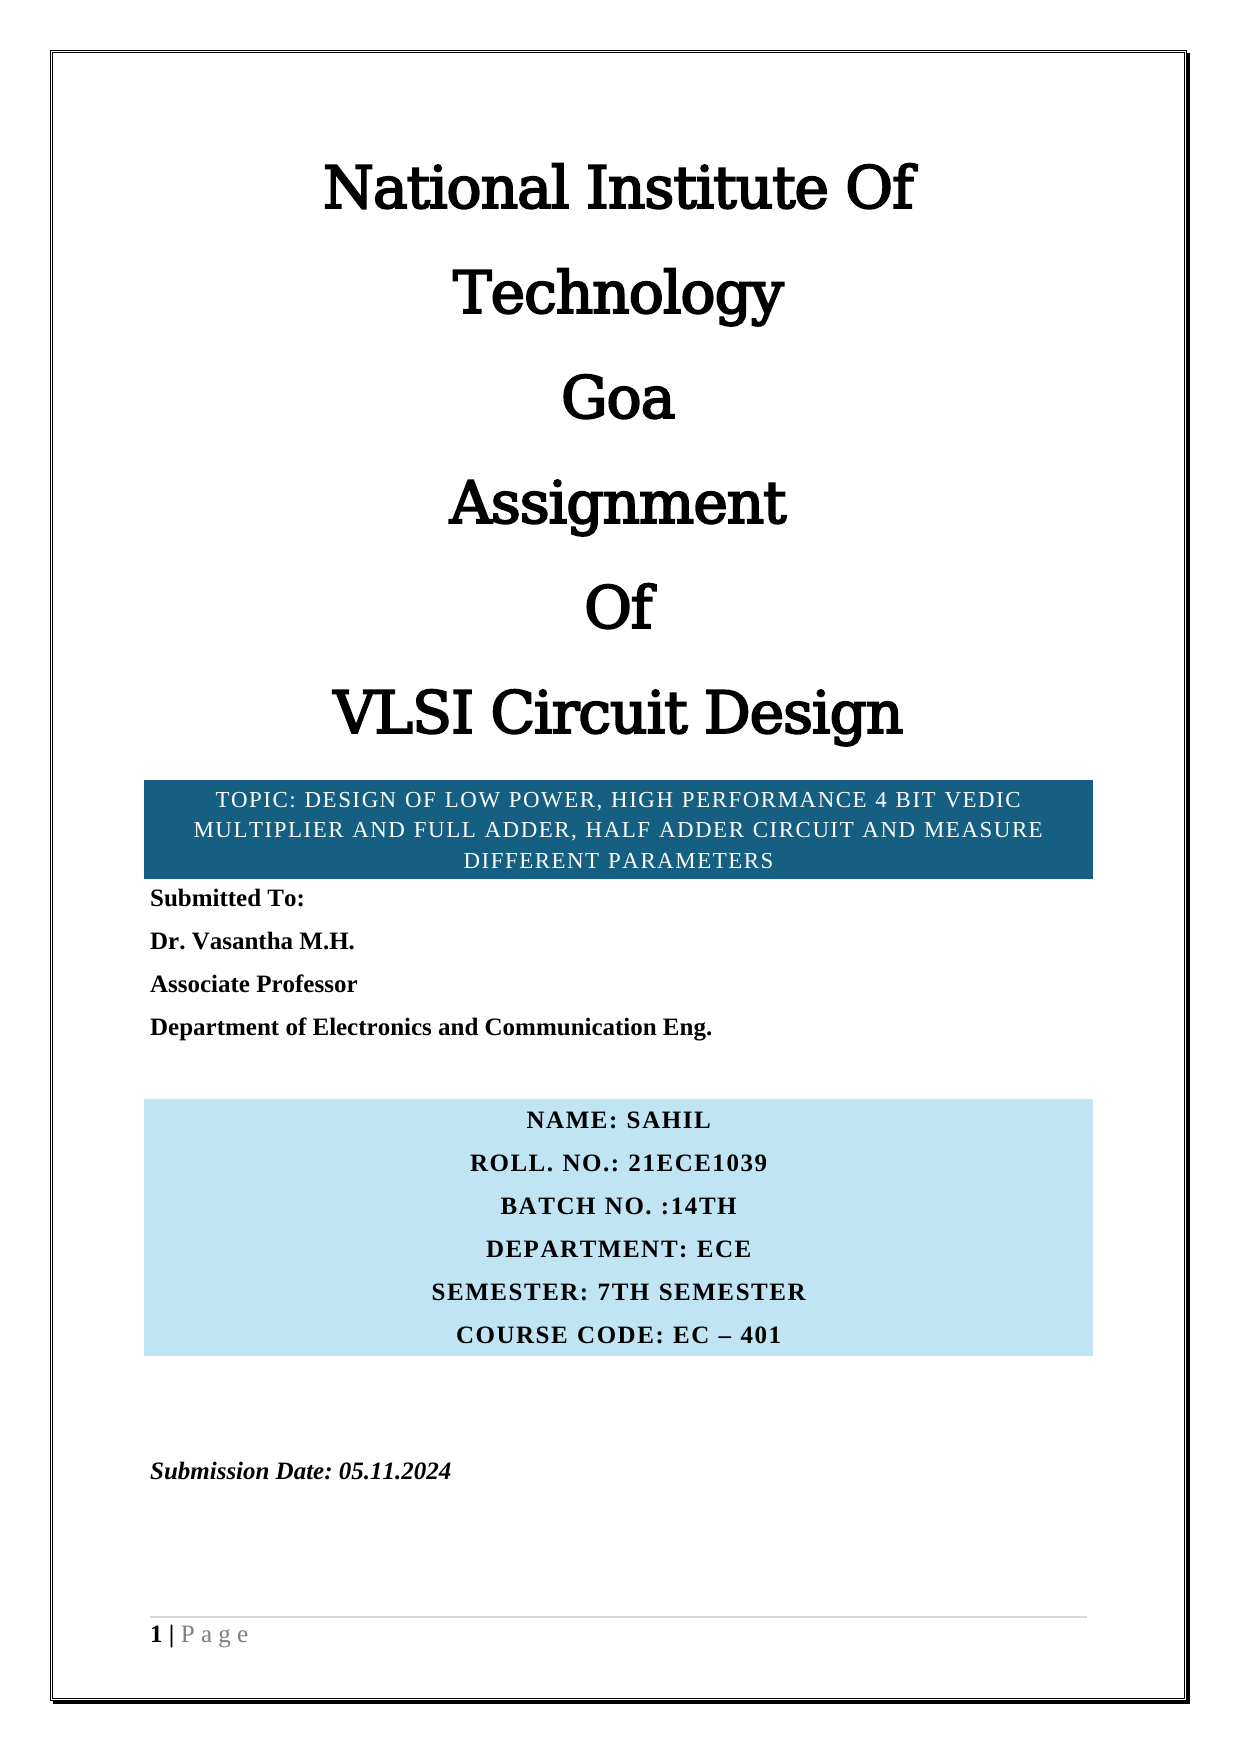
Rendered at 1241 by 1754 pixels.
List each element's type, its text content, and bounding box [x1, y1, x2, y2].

subtitle Course Code: EC – 401 [150, 1314, 1087, 1349]
subtitle Name: sahil [150, 1105, 1087, 1134]
text Goa [150, 360, 1087, 430]
subtitle Topic: Design of Low power, High Performance 4 bit Vedic Multiplier and full ADDER, half adder circuit and measure different parameters [150, 786, 1087, 873]
subtitle Department: ECE [150, 1228, 1087, 1263]
subtitle Semester: 7th Semester [150, 1271, 1087, 1306]
text Of [150, 570, 1087, 640]
text Dr. Vasantha M.H. [150, 926, 1087, 955]
text VLSI Circuit Design [150, 675, 1087, 745]
text Department of Electronics and Communication Eng. [150, 1012, 1087, 1041]
text Submitted To: [150, 883, 1087, 912]
text National Institute Of [150, 150, 1087, 220]
text Submission Date: 05.11.2024 [150, 1456, 1087, 1485]
text Technology [150, 255, 1087, 325]
text Associate Professor [150, 969, 1087, 998]
subtitle Batch No. :14TH [150, 1185, 1087, 1220]
subtitle Roll. No.: 21ECE1039 [150, 1142, 1087, 1177]
text Assignment [150, 465, 1087, 535]
